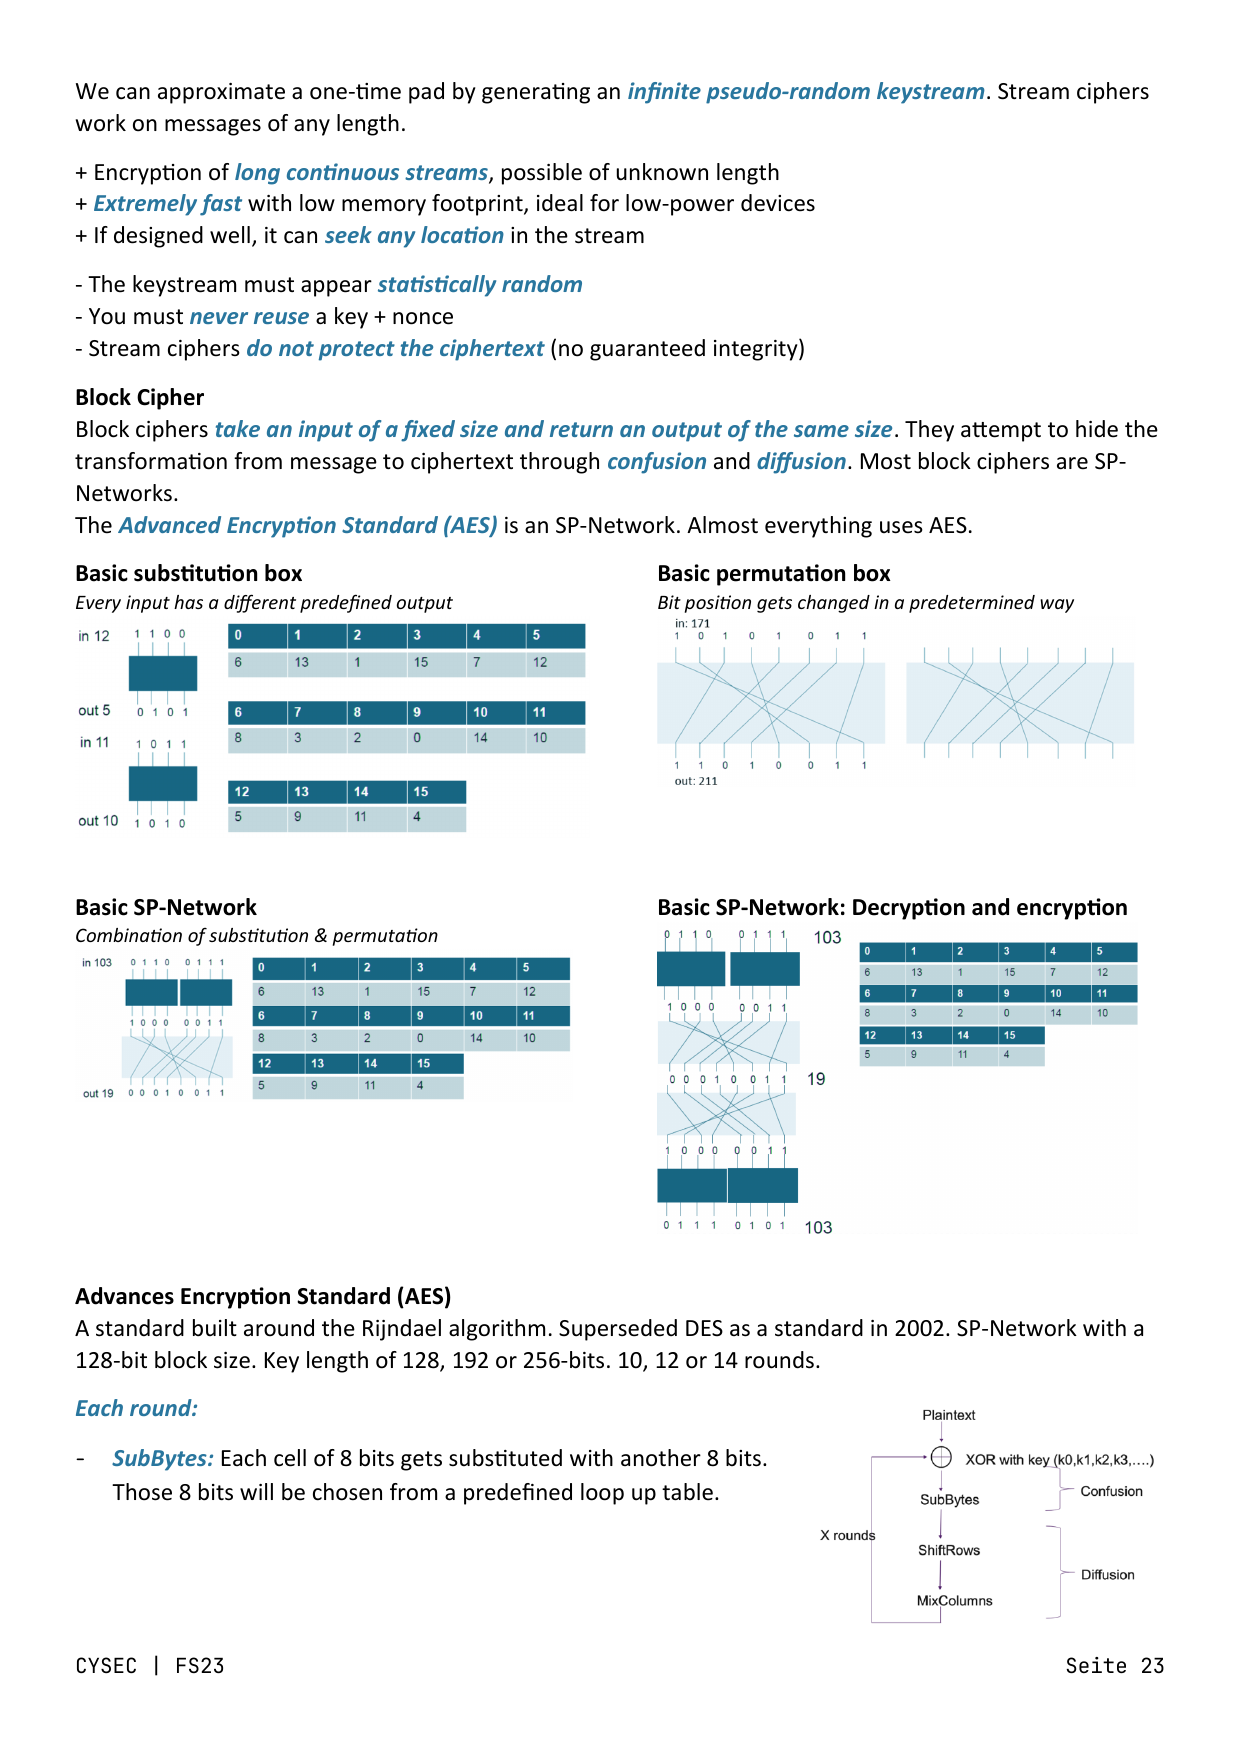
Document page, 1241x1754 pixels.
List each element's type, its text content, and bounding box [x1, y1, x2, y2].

text SubBytes: Each cell of 8 bits gets substituted with another 8 bits. Those 8 bits will be chosen from a predefined loop up table. [75, 1441, 807, 1507]
picture [75, 616, 590, 838]
text Block Cipher [75, 381, 1165, 411]
picture [657, 616, 1137, 787]
text Every input has a different predefined output [75, 589, 583, 615]
text + Encryption of long continuous streams, possible of unknown length + Extremely fast with low memory footprint, ideal for low-power devices + If designed well, it can seek any location in the stream [75, 156, 1165, 250]
text Basic substitution box [75, 557, 583, 588]
text Basic SP-Network [75, 891, 583, 921]
picture [657, 922, 1138, 1234]
text Basic permutation box [657, 557, 1165, 588]
text Basic SP-Network: Decryption and encryption [657, 891, 1165, 921]
list - The keystream must appear statistically random - You must never reuse a key + nonce - Stream ciphers do not protect the ciphertext (no guaranteed integrity) [75, 268, 1165, 363]
text Combination of substitution & permutation [75, 923, 583, 948]
text Each round: [75, 1392, 1165, 1423]
picture [807, 1400, 1166, 1639]
text A standard built around the Rijndael algorithm. Superseded DES as a standard in 2002. SP-Network with a 128-bit block size. Key length of 128, 192 or 256-bits. 10, 12 or 14 rounds. [75, 1312, 1165, 1374]
picture [75, 949, 574, 1102]
text We can approximate a one-time pad by generating an infinite pseudo-random keystream. Stream ciphers work on messages of any length. [75, 75, 1165, 137]
text Bit position gets changed in a predetermined way [657, 589, 1165, 615]
text Advances Encryption Standard (AES) [75, 1280, 1165, 1310]
text Block ciphers take an input of a fixed size and return an output of the same size. They attempt to hide the transformation from message to ciphertext through confusion and diffusion. Most block ciphers are SP-Networks. The Advanced Encryption Standard (AES) is an SP-Network. Almost everything uses AES. [75, 413, 1165, 539]
